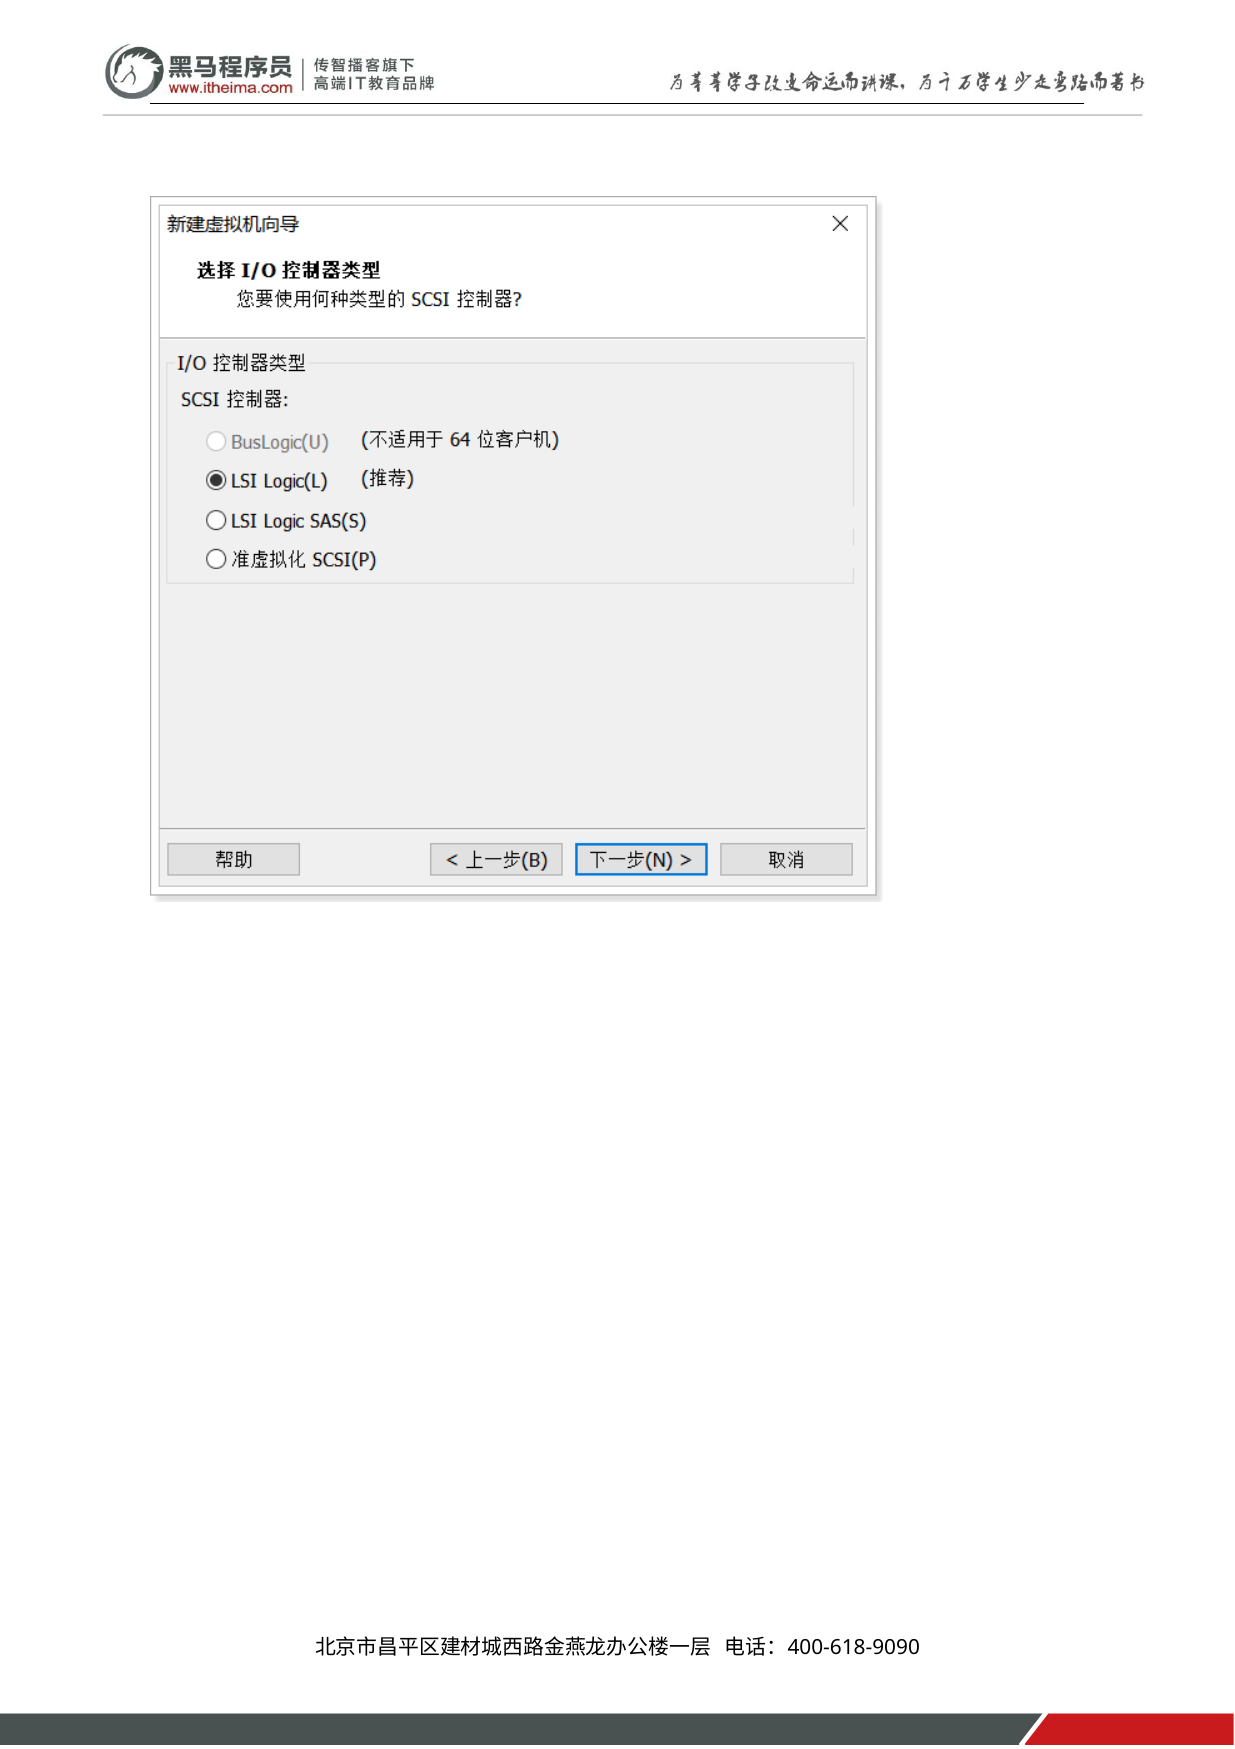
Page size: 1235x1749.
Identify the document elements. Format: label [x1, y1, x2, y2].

picture [150, 196, 883, 902]
picture [0, 0, 1235, 123]
picture [0, 1654, 1234, 1745]
